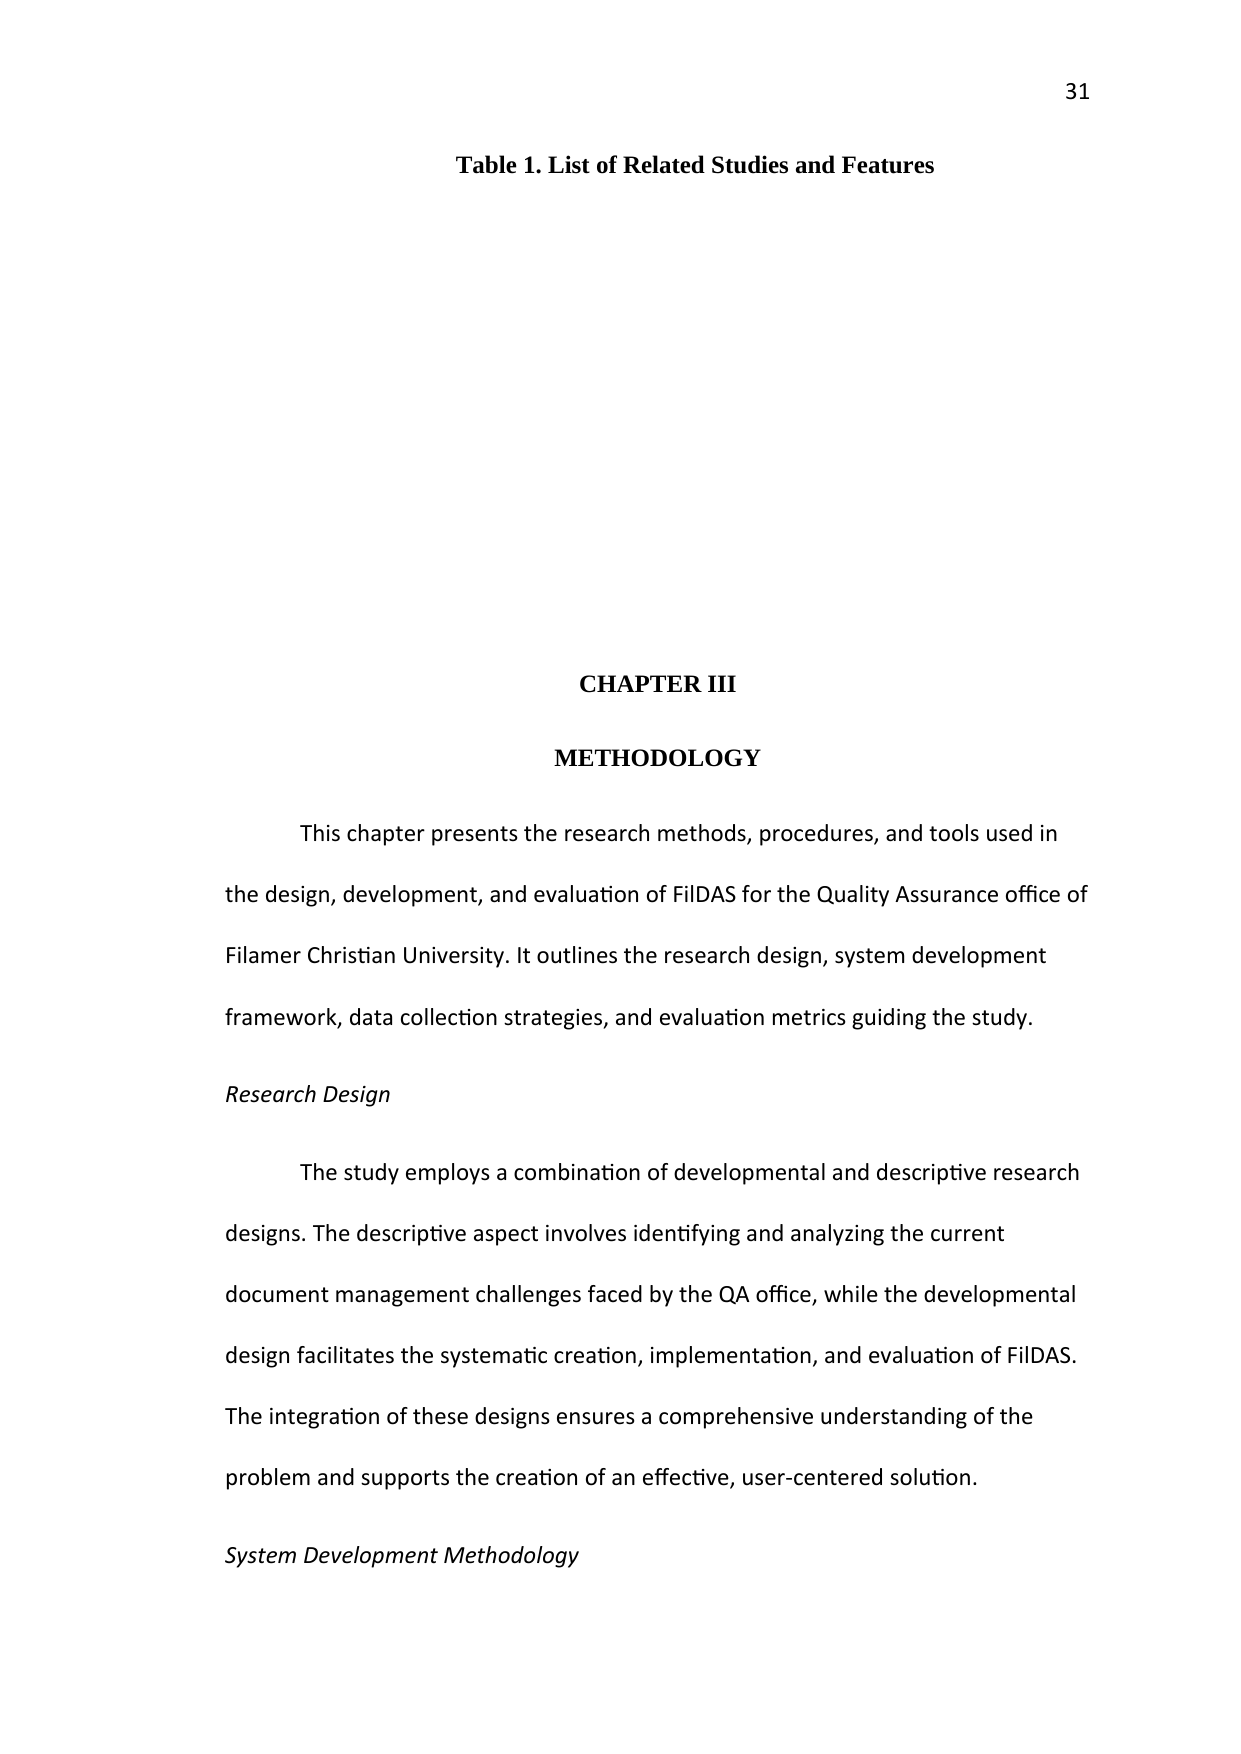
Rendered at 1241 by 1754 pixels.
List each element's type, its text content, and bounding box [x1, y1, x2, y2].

text Research Design [225, 1078, 1090, 1109]
text System Development Methodology [225, 1539, 1090, 1569]
text The study employs a combination of developmental and descriptive research designs. The descriptive aspect involves identifying and analyzing the current document management challenges faced by the QA office, while the developmental design facilitates the systematic creation, implementation, and evaluation of FilDAS. The integration of these designs ensures a comprehensive understanding of the problem and supports the creation of an effective, user-centered solution. [225, 1156, 1090, 1492]
text This chapter presents the research methods, procedures, and tools used in the design, development, and evaluation of FilDAS for the Quality Assurance office of Filamer Christian University. It outlines the research design, system development framework, data collection strategies, and evaluation metrics guiding the study. [225, 817, 1090, 1031]
text CHAPTER III [225, 669, 1090, 698]
text METHODOLOGY [225, 743, 1090, 772]
text Table 1. List of Related Studies and Features [225, 150, 1090, 179]
